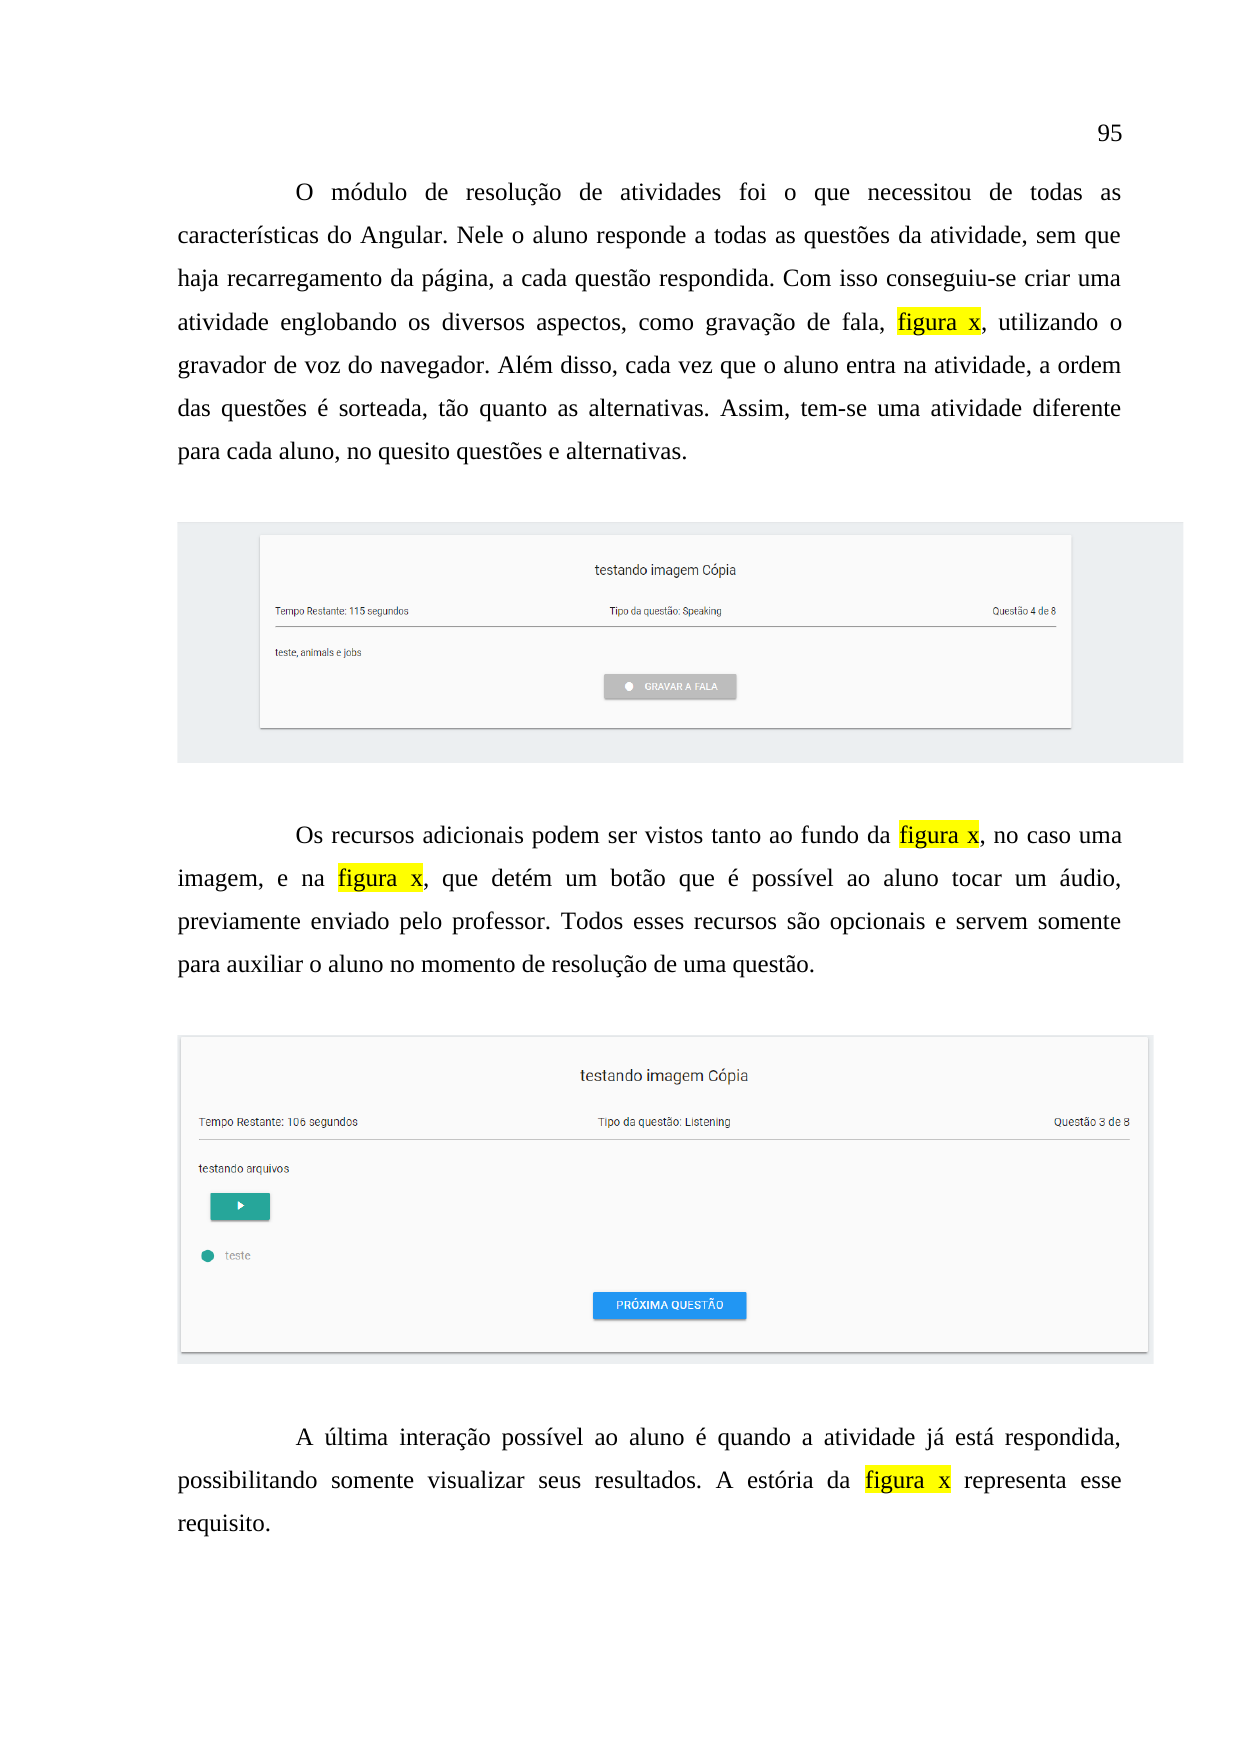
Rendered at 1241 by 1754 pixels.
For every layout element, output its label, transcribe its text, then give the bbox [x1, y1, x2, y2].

text O módulo de resolução de atividades foi o que necessitou de todas as características do Angular. Nele o aluno responde a todas as questões da atividade, sem que haja recarregamento da página, a cada questão respondida. Com isso conseguiu-se criar uma atividade englobando os diversos aspectos, como gravação de fala, figura x, utilizando o gravador de voz do navegador. Além disso, cada vez que o aluno entra na atividade, a ordem das questões é sorteada, tão quanto as alternativas. Assim, tem-se uma atividade diferente para cada aluno, no quesito questões e alternativas. [177, 177, 1122, 465]
picture [177, 1035, 1154, 1364]
picture [177, 522, 1184, 763]
text Os recursos adicionais podem ser vistos tanto ao fundo da figura x, no caso uma imagem, e na figura x, que detém um botão que é possível ao aluno tocar um áudio, previamente enviado pelo professor. Todos esses recursos são opcionais e servem somente para auxiliar o aluno no momento de resolução de uma questão. [177, 820, 1122, 978]
text A última interação possível ao aluno é quando a atividade já está respondida, possibilitando somente visualizar seus resultados. A estória da figura x representa esse requisito. [177, 1422, 1122, 1537]
